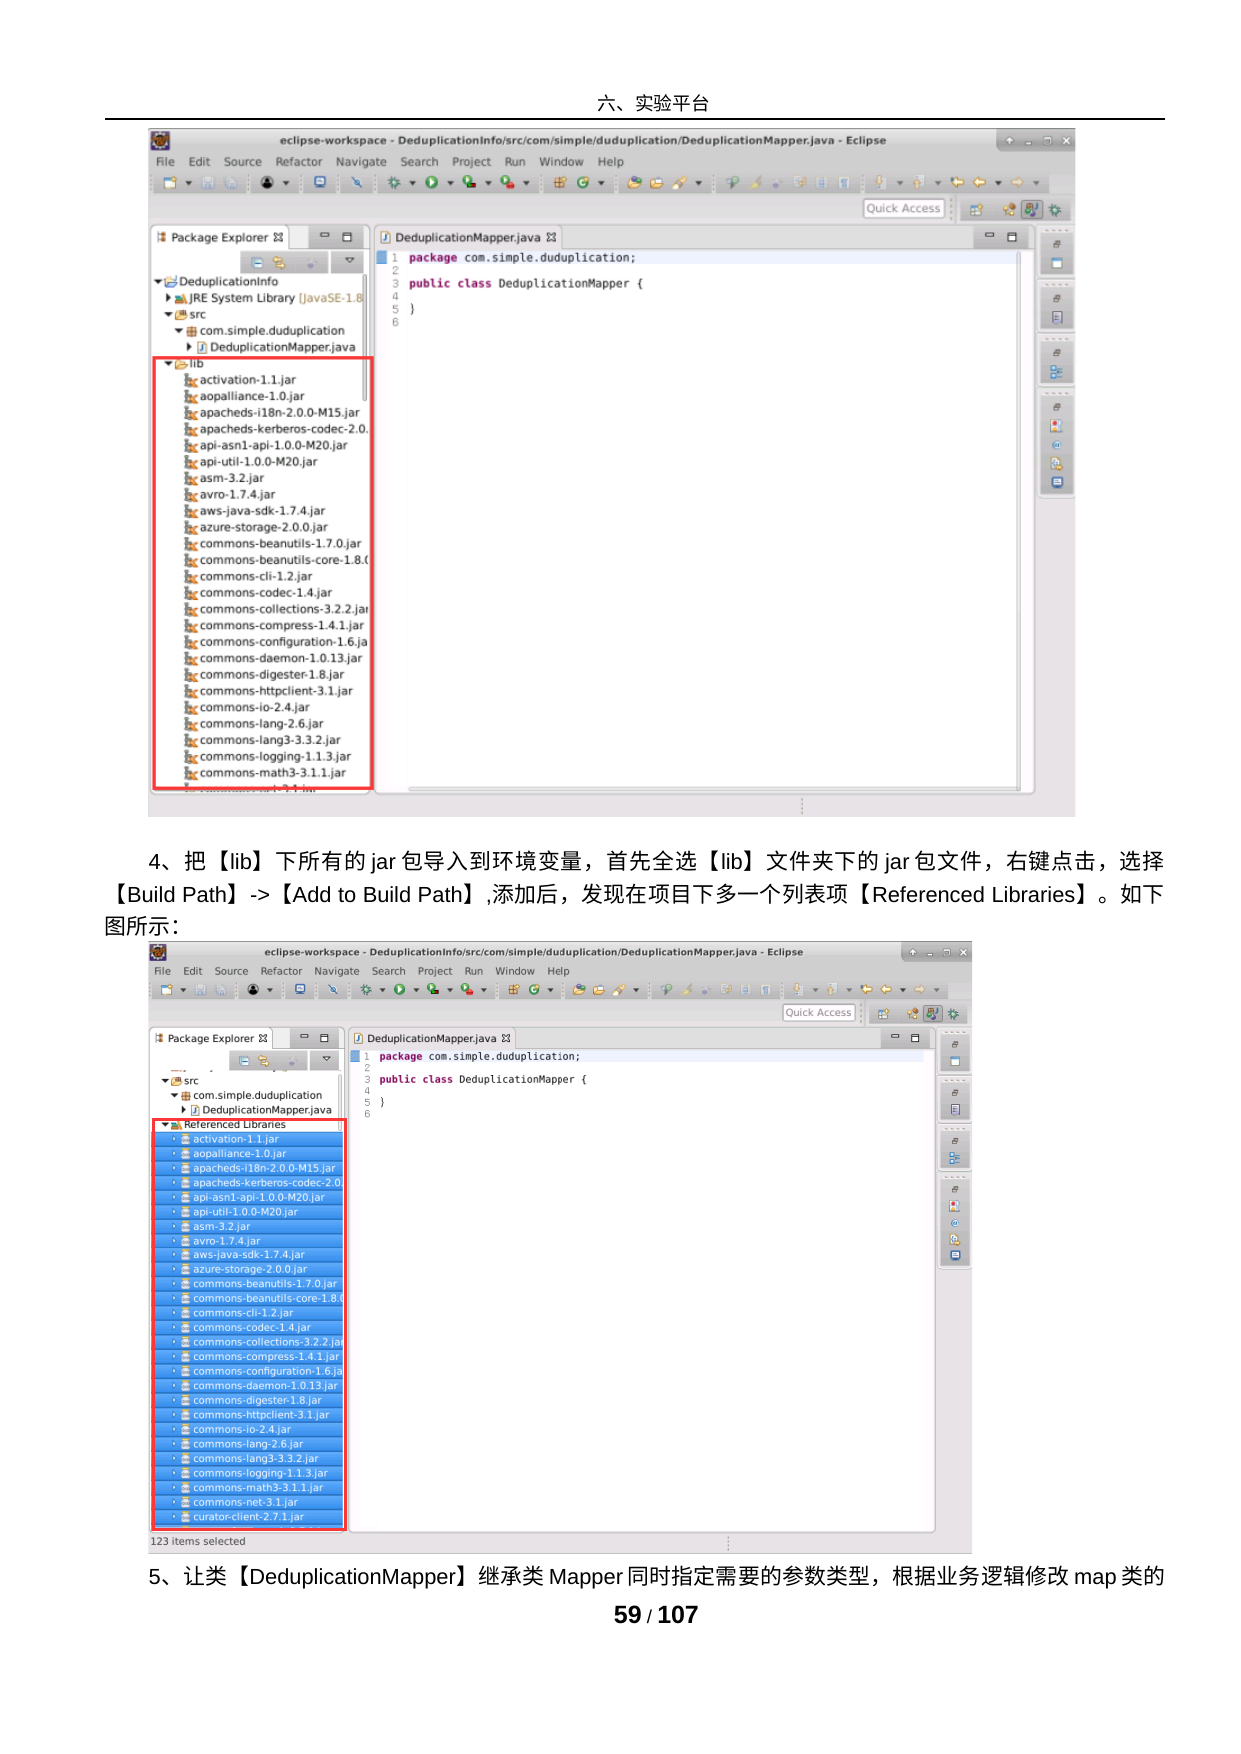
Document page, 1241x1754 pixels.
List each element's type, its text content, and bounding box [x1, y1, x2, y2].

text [104, 1559, 1165, 1591]
text 4、把【lib】下所有的jar包导入到环境变量，首先全选【lib】文件夹下的jar包文件，右键点击，选择【Build Path】->【Add to Build Path】,添加后，发现在项目下多一个列表项【Referenced Libraries】。如下图所示： [104, 844, 1165, 941]
picture [148, 128, 1076, 817]
picture [148, 941, 973, 1554]
